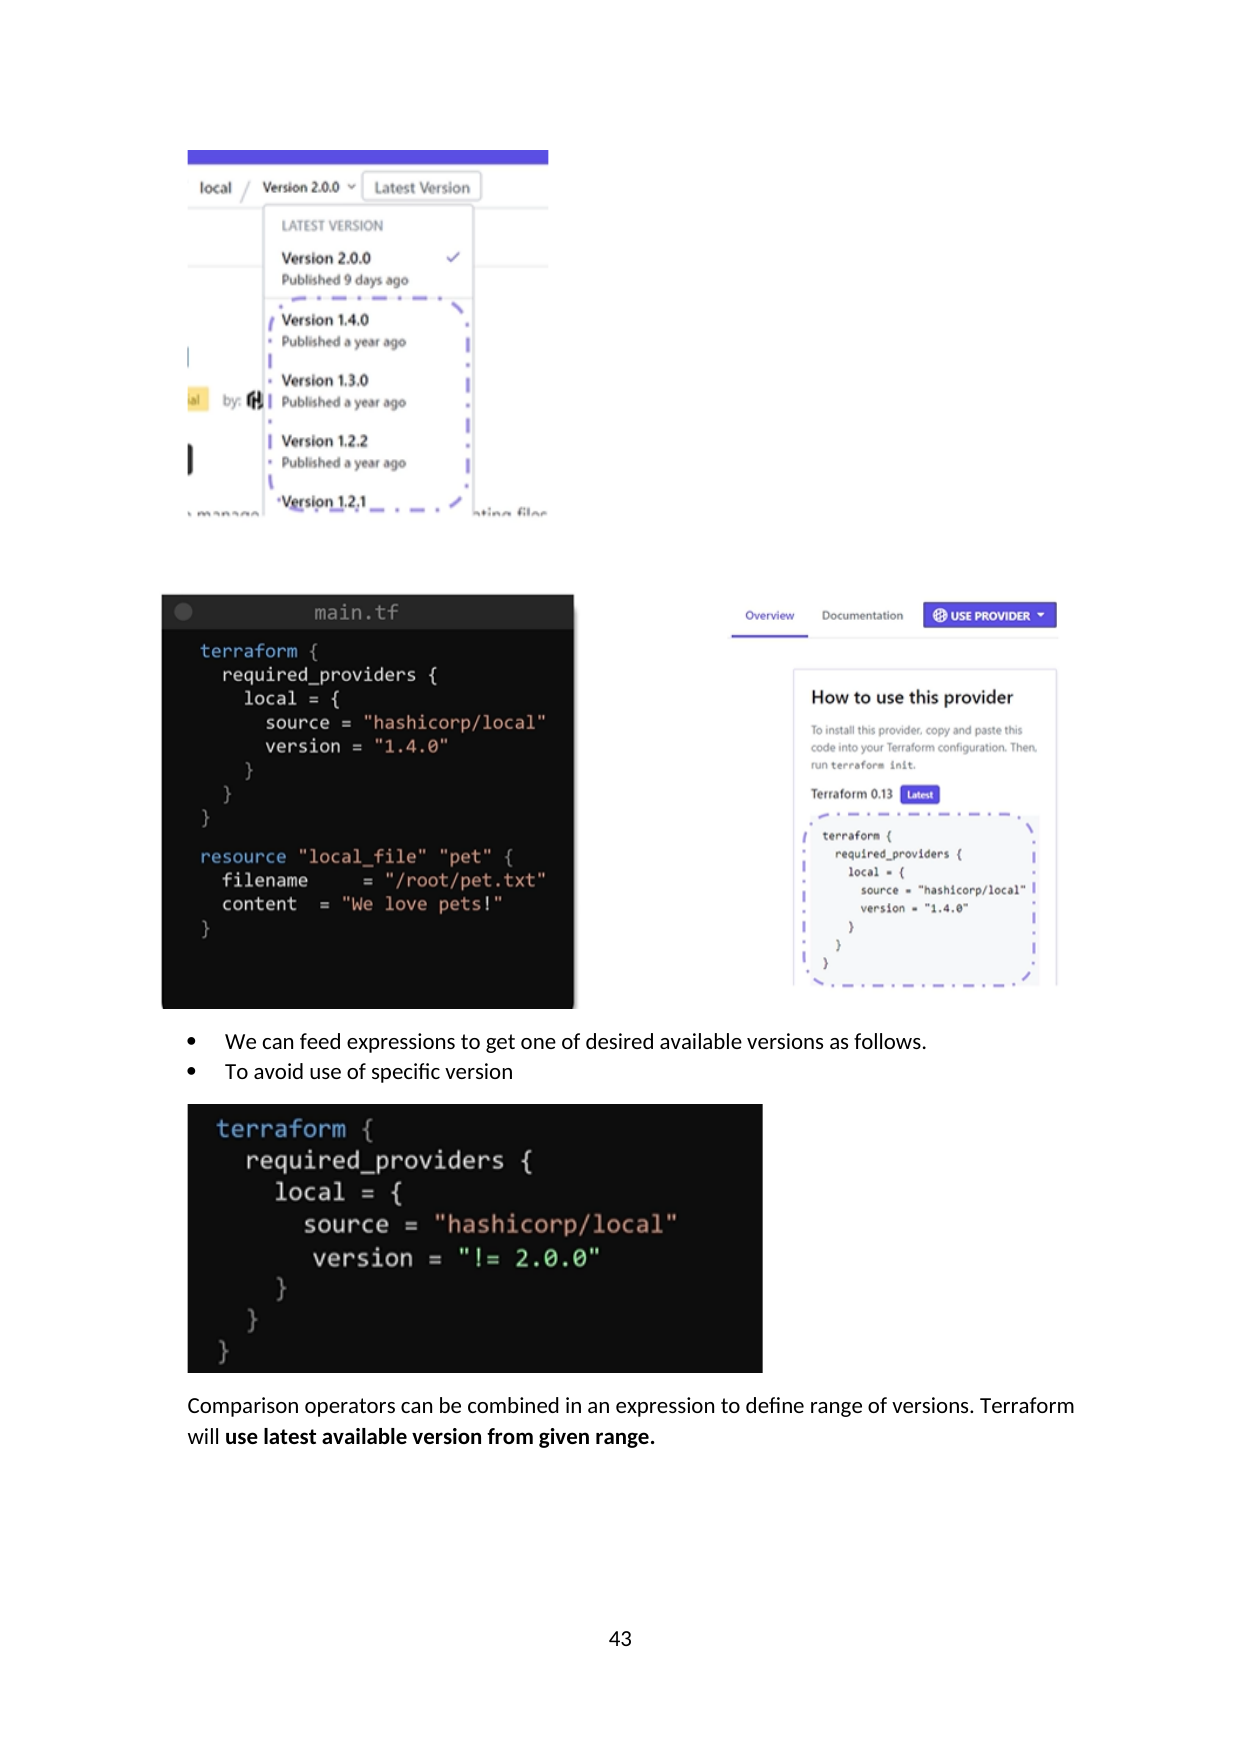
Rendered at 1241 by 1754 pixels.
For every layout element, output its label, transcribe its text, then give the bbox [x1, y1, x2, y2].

text Comparison operators can be combined in an expression to define range of versions. Terraform will use latest available version from given range. [187, 1392, 1090, 1450]
list We can feed expressions to get one of desired available versions as follows. [187, 1027, 1090, 1055]
picture [187, 150, 549, 549]
picture [150, 567, 1091, 1009]
picture [187, 1104, 763, 1373]
list To avoid use of specific version [187, 1057, 1090, 1085]
